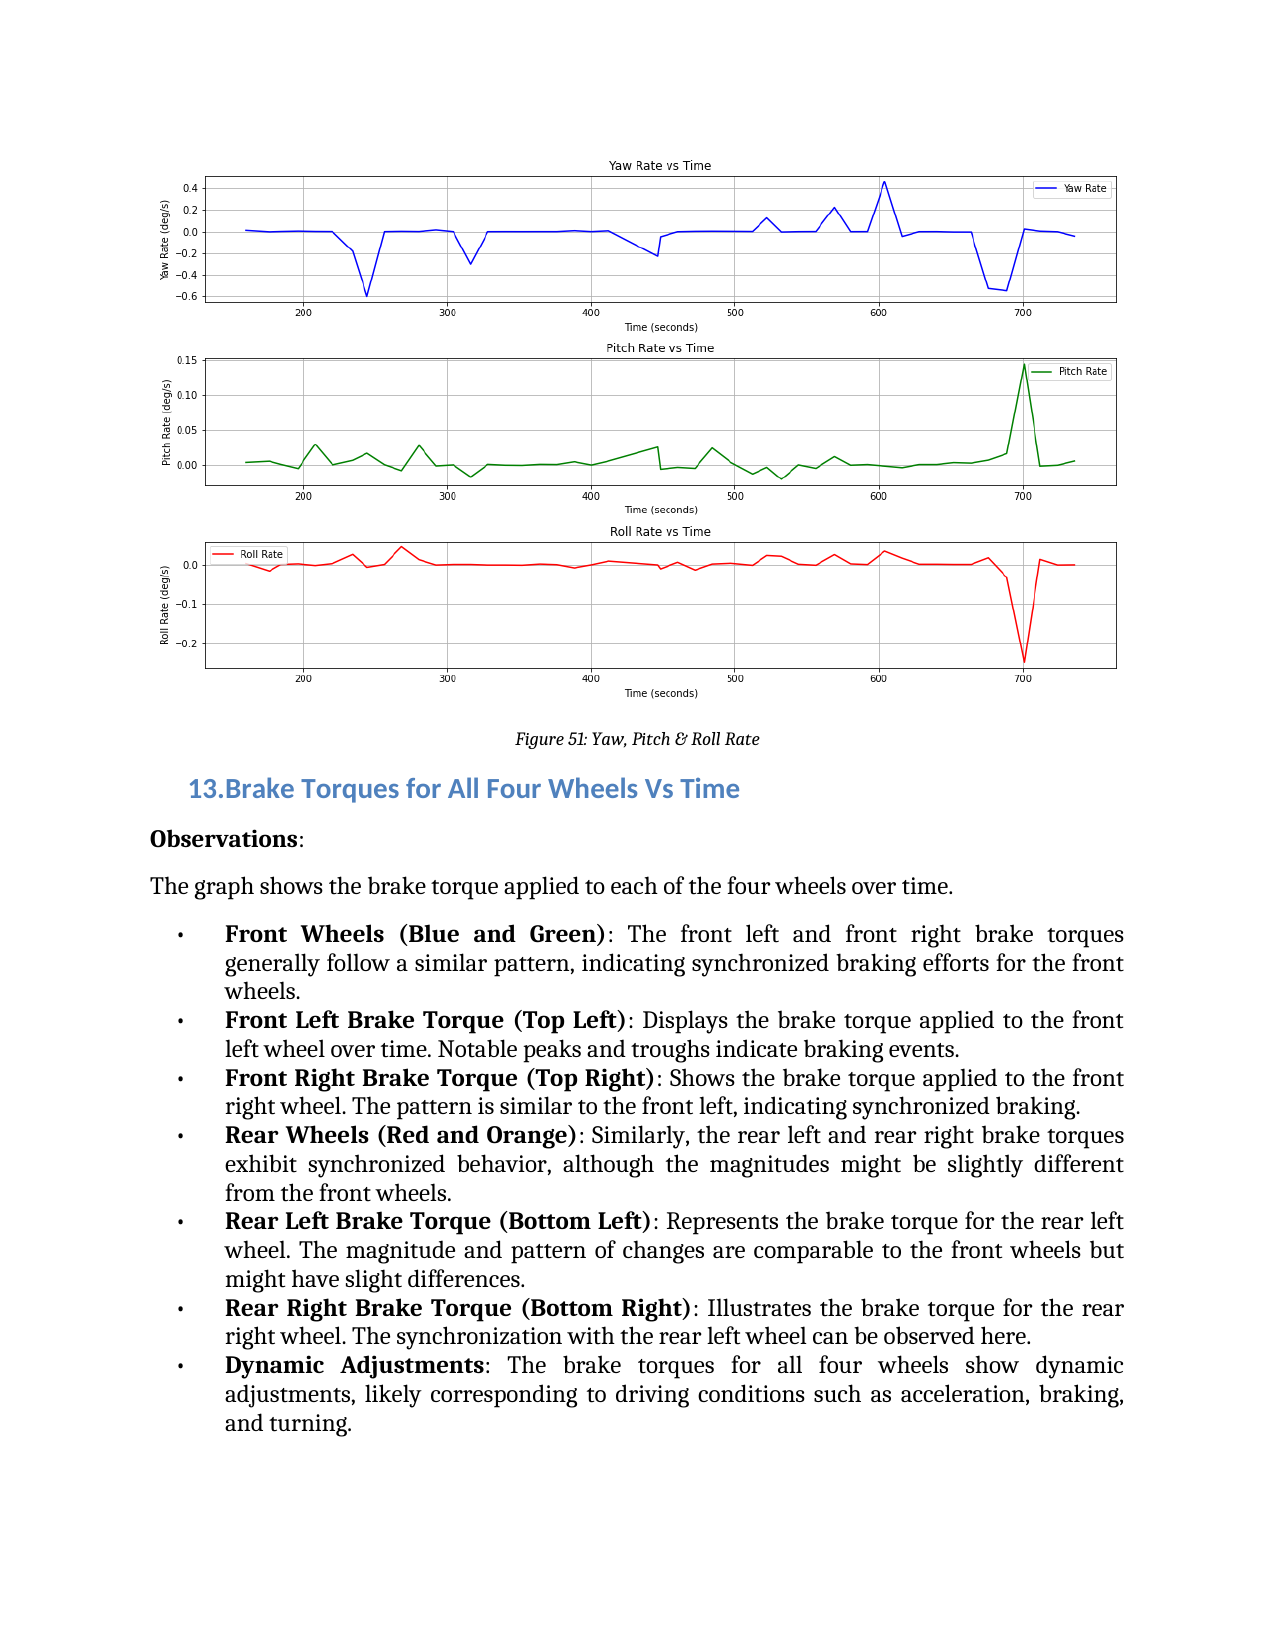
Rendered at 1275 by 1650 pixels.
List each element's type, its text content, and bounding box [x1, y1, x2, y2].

list Rear Left Brake Torque (Bottom Left): Represents the brake torque for the rear left wheel. The magnitude and pattern of changes are comparable to the front wheels but might have slight differences. [175, 1207, 1125, 1293]
list Front Left Brake Torque (Top Left): Displays the brake torque applied to the front left wheel over time. Notable peaks and troughs indicate braking events. [175, 1006, 1125, 1063]
picture [150, 150, 1125, 708]
text Observations: [150, 825, 1125, 853]
text Figure 51: Yaw, Pitch & Roll Rate [150, 728, 1125, 749]
text The graph shows the brake torque applied to each of the four wheels over time. [150, 872, 1125, 901]
list Rear Right Brake Torque (Bottom Right): Illustrates the brake torque for the rear right wheel. The synchronization with the rear left wheel can be observed here. [175, 1293, 1125, 1351]
subtitle Brake Torques for All Four Wheels Vs Time [187, 770, 1125, 806]
list Front Wheels (Blue and Green): The front left and front right brake torques generally follow a similar pattern, indicating synchronized braking efforts for the front wheels. [175, 920, 1125, 1006]
list Rear Wheels (Red and Orange): Similarly, the rear left and rear right brake torques exhibit synchronized behavior, although the magnitudes might be slightly different from the front wheels. [175, 1121, 1125, 1207]
list Dynamic Adjustments: The brake torques for all four wheels show dynamic adjustments, likely corresponding to driving conditions such as acceleration, braking, and turning. [175, 1351, 1125, 1437]
list Front Right Brake Torque (Top Right): Shows the brake torque applied to the front right wheel. The pattern is similar to the front left, indicating synchronized braking. [175, 1063, 1125, 1121]
